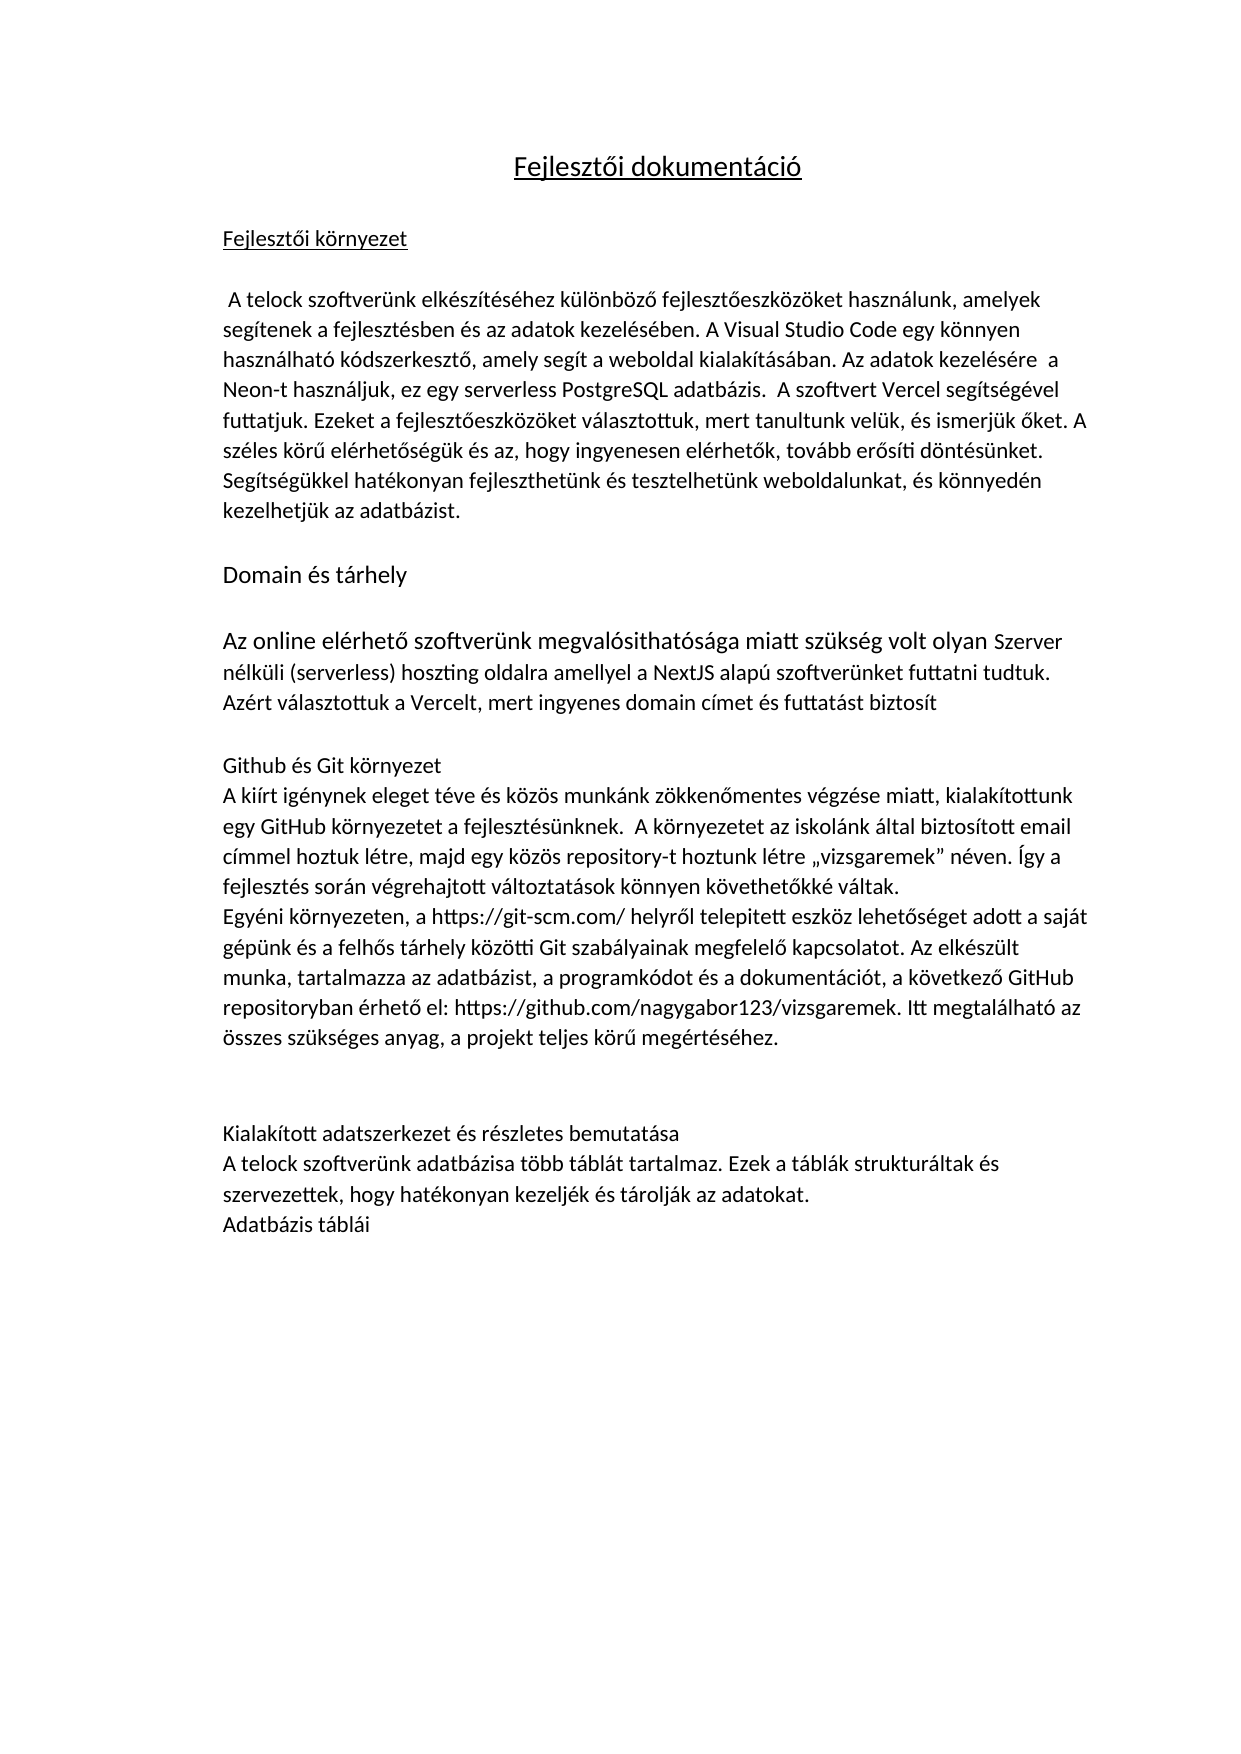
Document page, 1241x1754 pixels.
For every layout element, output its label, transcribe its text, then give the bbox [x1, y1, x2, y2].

list Kialakított adatszerkezet és részletes bemutatása [223, 1119, 1093, 1147]
list Adatbázis táblái [223, 1210, 1093, 1238]
list A telock szoftverünk elkészítéséhez különböző fejlesztőeszközöket használunk, amelyek segítenek a fejlesztésben és az adatok kezelésében. A Visual Studio Code egy könnyen használható kódszerkesztő, amely segít a weboldal kialakításában. Az adatok kezelésére a Neon-t használjuk, ez egy serverless PostgreSQL adatbázis. A szoftvert Vercel segítségével futtatjuk. Ezeket a fejlesztőeszközöket választottuk, mert tanultunk velük, és ismerjük őket. A széles körű elérhetőségük és az, hogy ingyenesen elérhetők, tovább erősíti döntésünket. Segítségükkel hatékonyan fejleszthetünk és tesztelhetünk weboldalunkat, és könnyedén kezelhetjük az adatbázist. [223, 285, 1093, 524]
list A kiírt igénynek eleget téve és közös munkánk zökkenőmentes végzése miatt, kialakítottunk egy GitHub környezetet a fejlesztésünknek. A környezetet az iskolánk által biztosított email címmel hoztuk létre, majd egy közös repository-t hoztunk létre „vizsgaremek” néven. Így a fejlesztés során végrehajtott változtatások könnyen követhetőkké váltak. [223, 782, 1093, 900]
list Az online elérhető szoftverünk megvalósithatósága miatt szükség volt olyan Szerver nélküli (serverless) hoszting oldalra amellyel a NextJS alapú szoftverünket futtatni tudtuk. Azért választottuk a Vercelt, mert ingyenes domain címet és futtatást biztosít [223, 625, 1093, 716]
list Domain és tárhely [223, 559, 1093, 590]
list Github és Git környezet [223, 751, 1093, 779]
list Egyéni környezeten, a https://git-scm.com/ helyről telepitett eszköz lehetőséget adott a saját gépünk és a felhős tárhely közötti Git szabályainak megfelelő kapcsolatot. Az elkészült munka, tartalmazza az adatbázist, a programkódot és a dokumentációt, a következő GitHub repositoryban érhető el: https://github.com/nagygabor123/vizsgaremek. Itt megtalálható az összes szükséges anyag, a projekt teljes körű megértéséhez. [223, 902, 1093, 1051]
list Fejlesztői dokumentáció [223, 148, 1093, 183]
list A telock szoftverünk adatbázisa több táblát tartalmaz. Ezek a táblák strukturáltak és szervezettek, hogy hatékonyan kezeljék és tárolják az adatokat. [223, 1149, 1093, 1208]
list Fejlesztői környezet [223, 224, 1093, 252]
